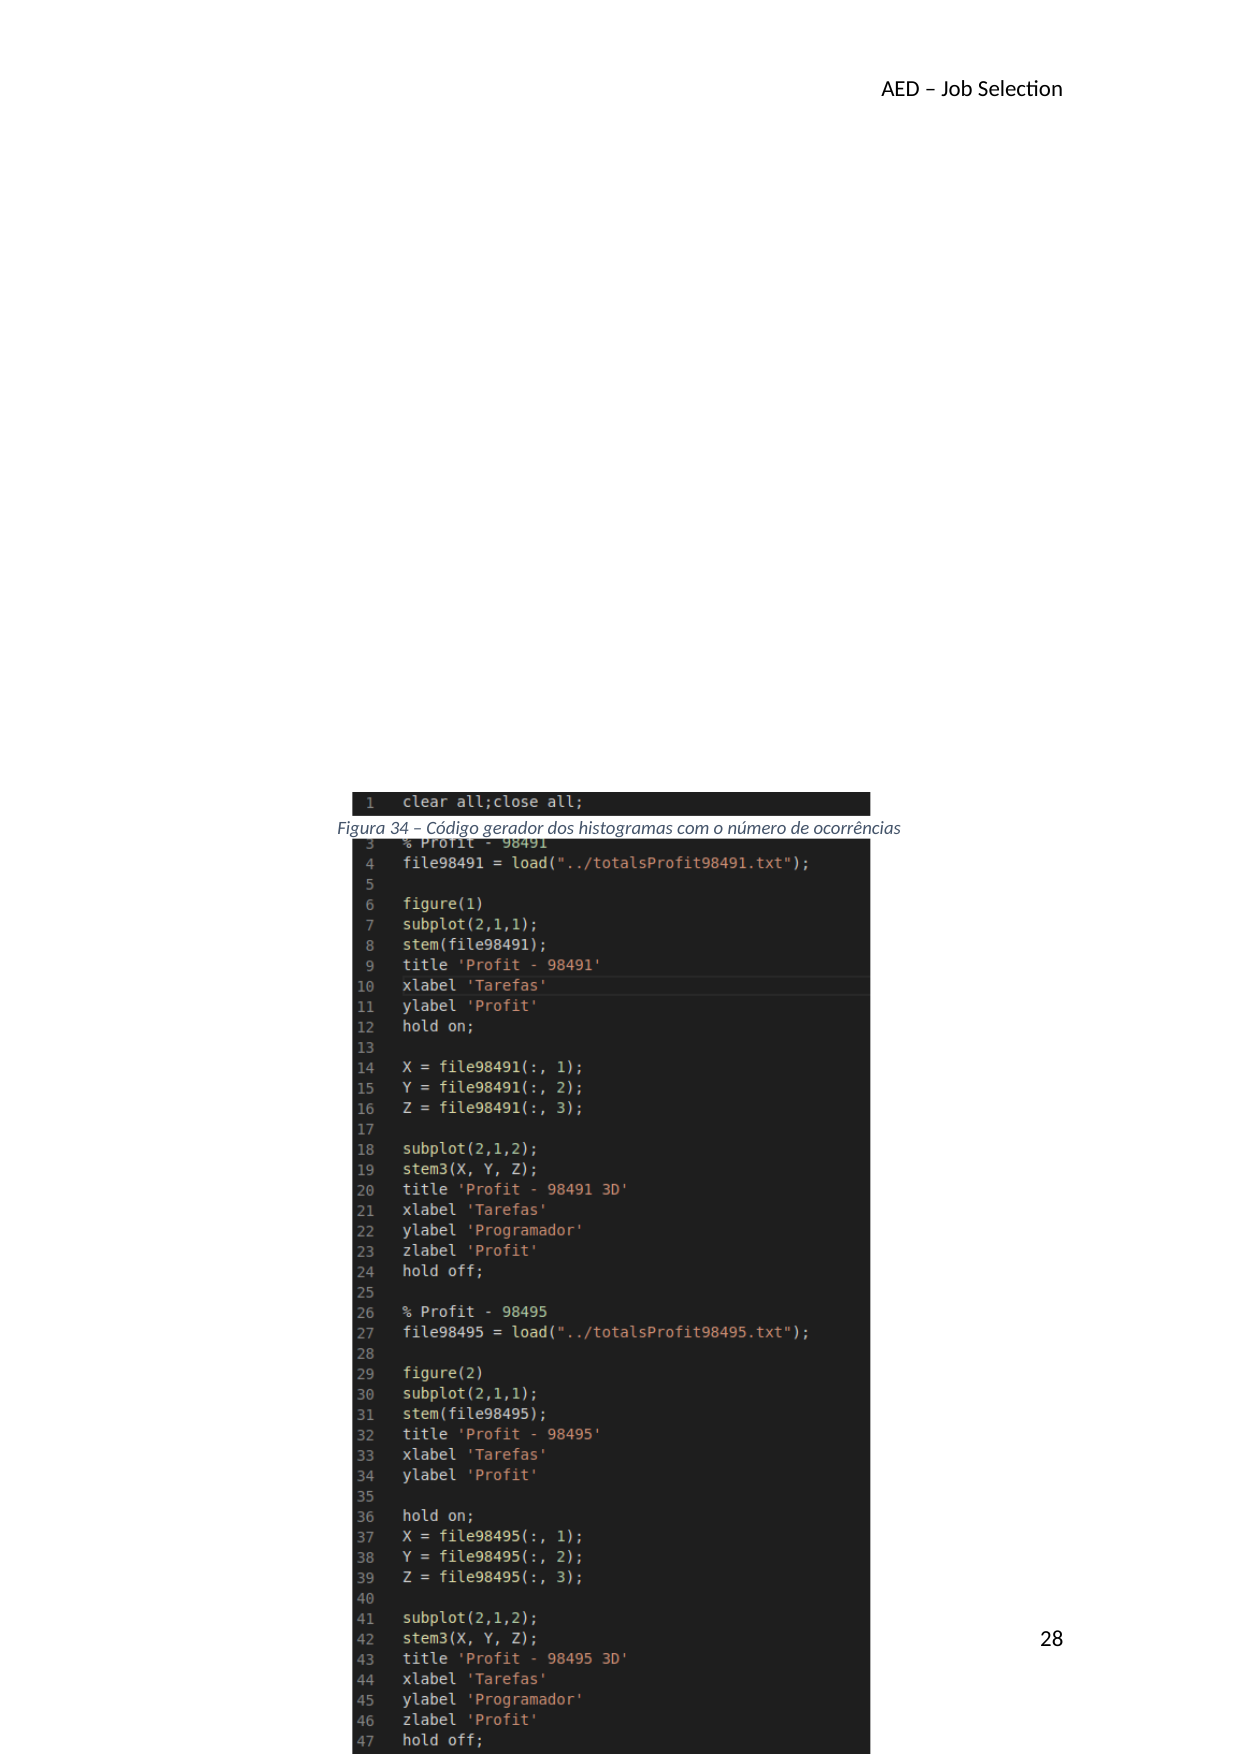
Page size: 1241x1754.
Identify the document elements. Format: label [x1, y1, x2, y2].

picture [352, 792, 871, 815]
picture [352, 839, 871, 1754]
